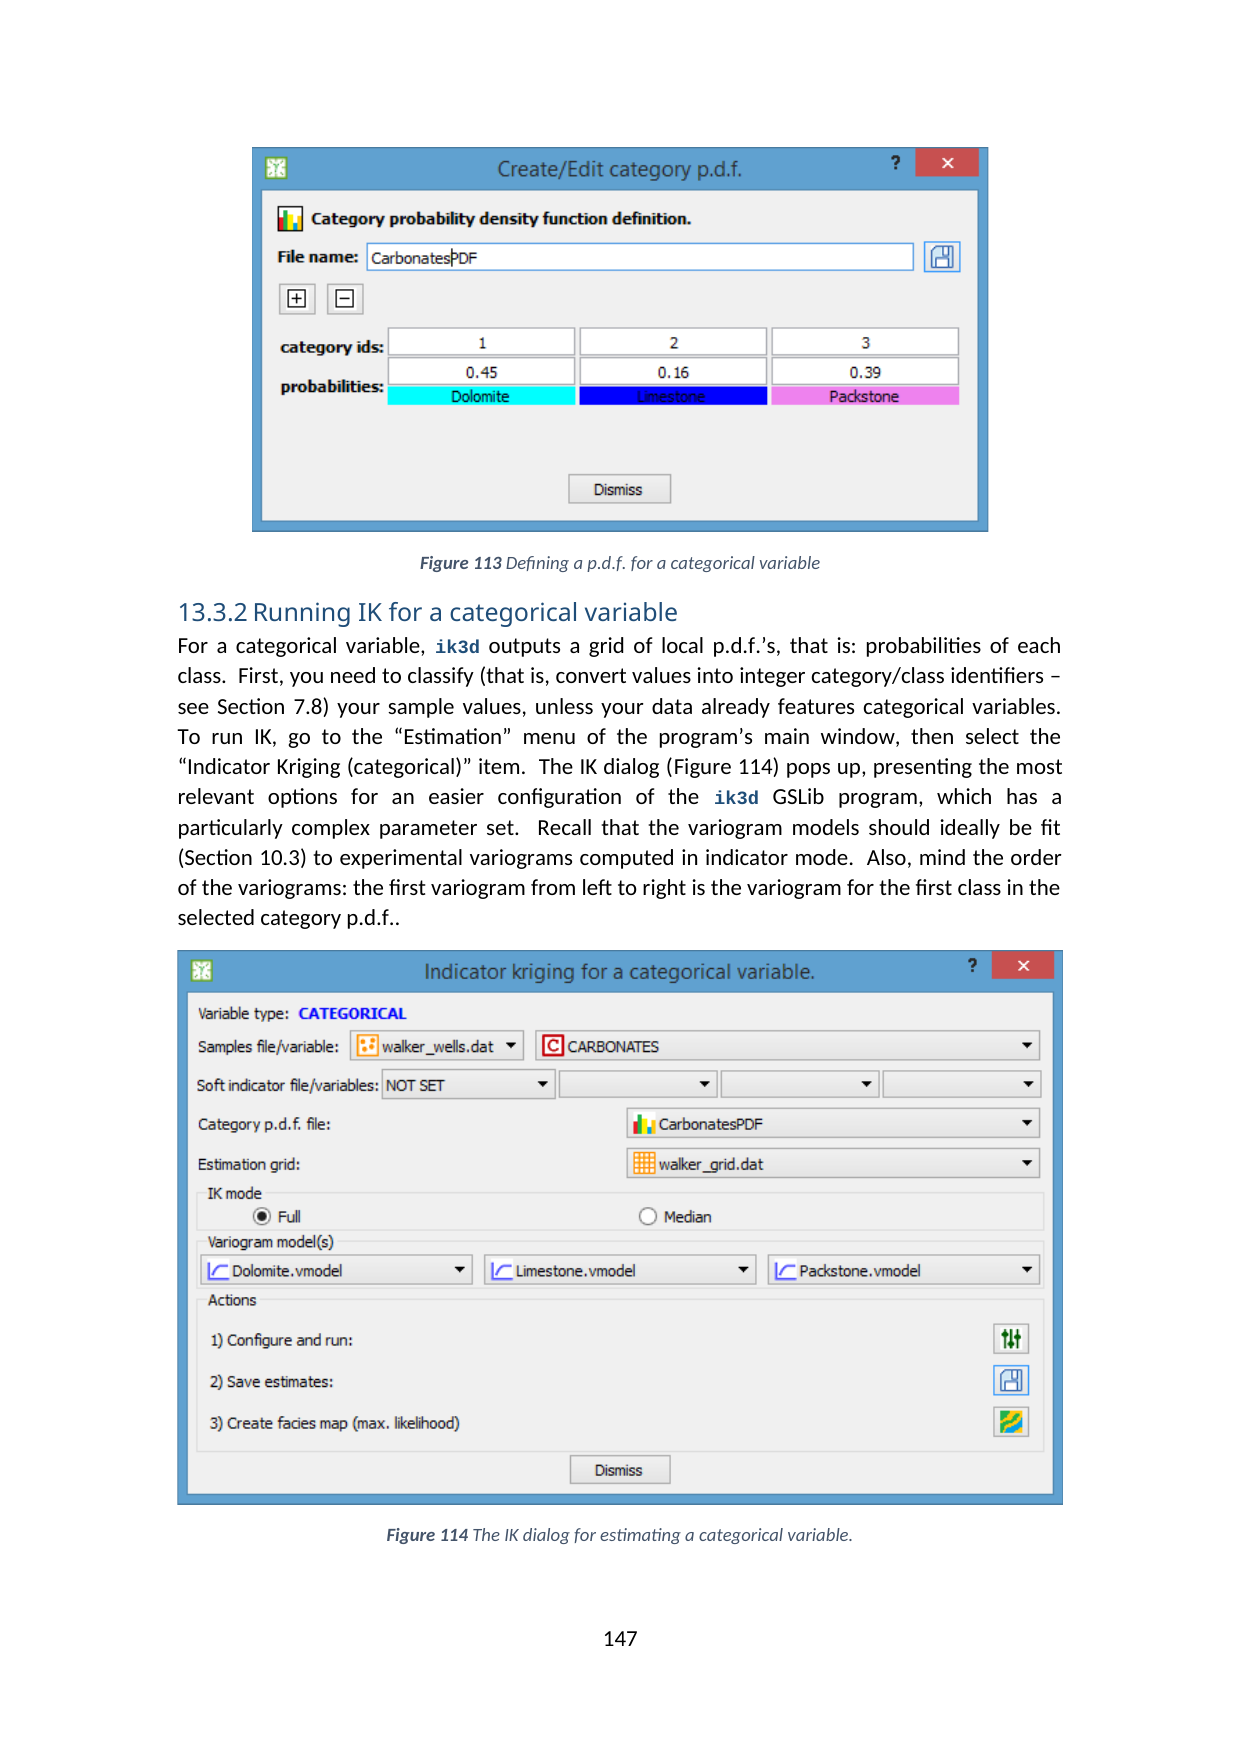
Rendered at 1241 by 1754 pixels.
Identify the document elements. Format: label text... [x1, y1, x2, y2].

picture [252, 147, 989, 532]
text For a categorical variable, ik3d outputs a grid of local p.d.f.’s, that is: probabilities of each class. First, you need to classify (that is, convert values into integer category/class identifiers – see Section 7.8) your sample values, unless your data already features categorical variables. To run IK, go to the “Estimation” menu of the program’s main window, then select the “Indicator Kriging (categorical)” item. The IK dialog (Figure 113) pops up, presenting the most relevant options for an easier configuration of the ik3d GSLib program, which has a particularly complex parameter set. Recall that the variogram models should ideally be fit (Section 10.3) to experimental variograms computed in indicator mode. Also, mind the order of the variograms: the first variogram from left to right is the variogram for the first class in the selected category p.d.f.. [177, 631, 1063, 931]
text Figure 113 Defining a p.d.f. for a categorical variable [177, 551, 1063, 574]
text Figure 114 The IK dialog for estimating a categorical variable. [177, 1523, 1063, 1546]
subtitle Running IK for a categorical variable [177, 594, 1063, 629]
picture [177, 950, 1063, 1505]
